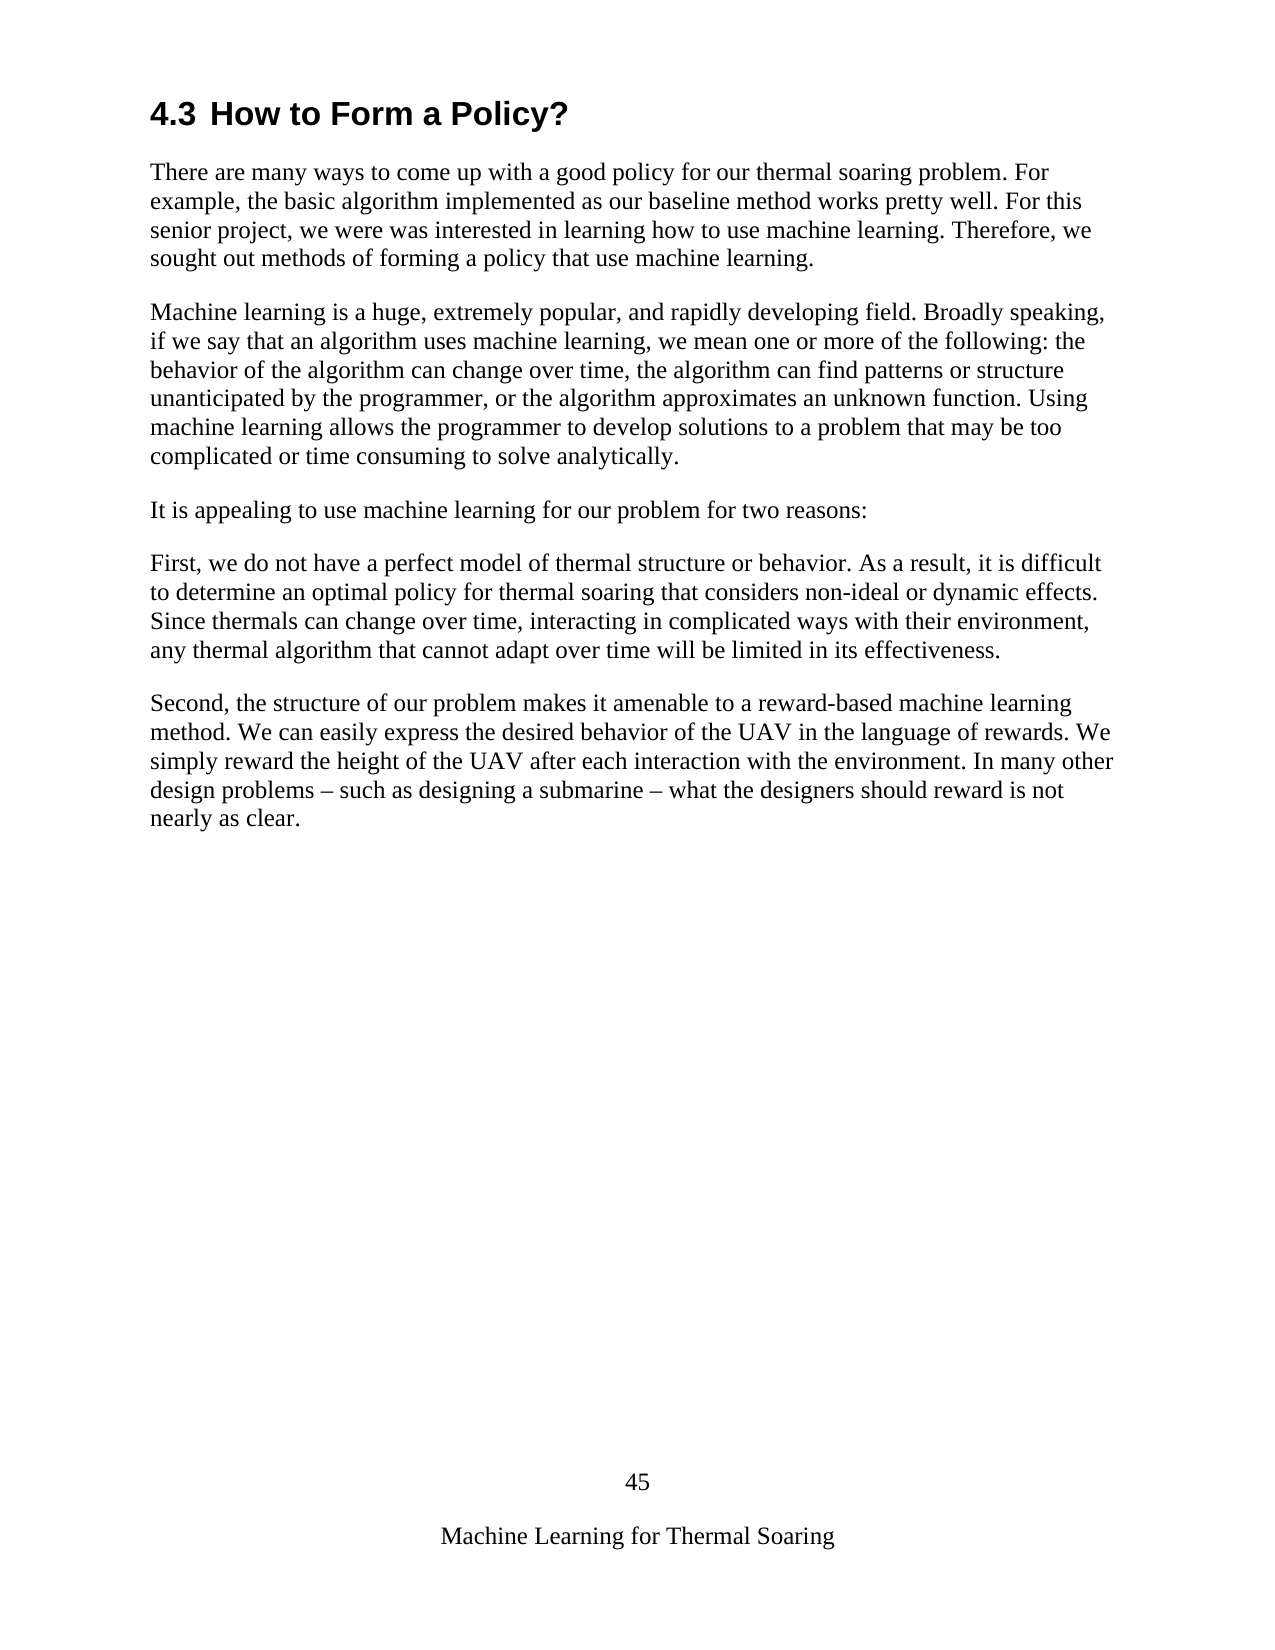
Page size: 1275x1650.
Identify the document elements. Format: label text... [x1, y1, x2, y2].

text It is appealing to use machine learning for our problem for two reasons: [150, 495, 1125, 523]
text Machine learning is a huge, extremely popular, and rapidly developing field. Broadly speaking, if we say that an algorithm uses machine learning, we mean one or more of the following: the behavior of the algorithm can change over time, the algorithm can find patterns or structure unanticipated by the programmer, or the algorithm approximates an unknown function. Using machine learning allows the programmer to develop solutions to a problem that may be too complicated or time consuming to solve analytically. [150, 297, 1125, 470]
subtitle How to Form a Policy? [150, 94, 1125, 132]
text There are many ways to come up with a good policy for our thermal soaring problem. For example, the basic algorithm implemented as our baseline method works pretty well. For this senior project, we were was interested in learning how to use machine learning. Therefore, we sought out methods of forming a policy that use machine learning. [150, 157, 1125, 272]
text Second, the structure of our problem makes it amenable to a reward-based machine learning method. We can easily express the desired behavior of the UAV in the language of rewards. We simply reward the height of the UAV after each interaction with the environment. In many other design problems – such as designing a submarine – what the designers should reward is not nearly as clear. [150, 688, 1125, 832]
text First, we do not have a perfect model of thermal structure or behavior. As a result, it is difficult to determine an optimal policy for thermal soaring that considers non-ideal or dynamic effects. Since thermals can change over time, interacting in complicated ways with their environment, any thermal algorithm that cannot adapt over time will be limited in its effectiveness. [150, 548, 1125, 663]
